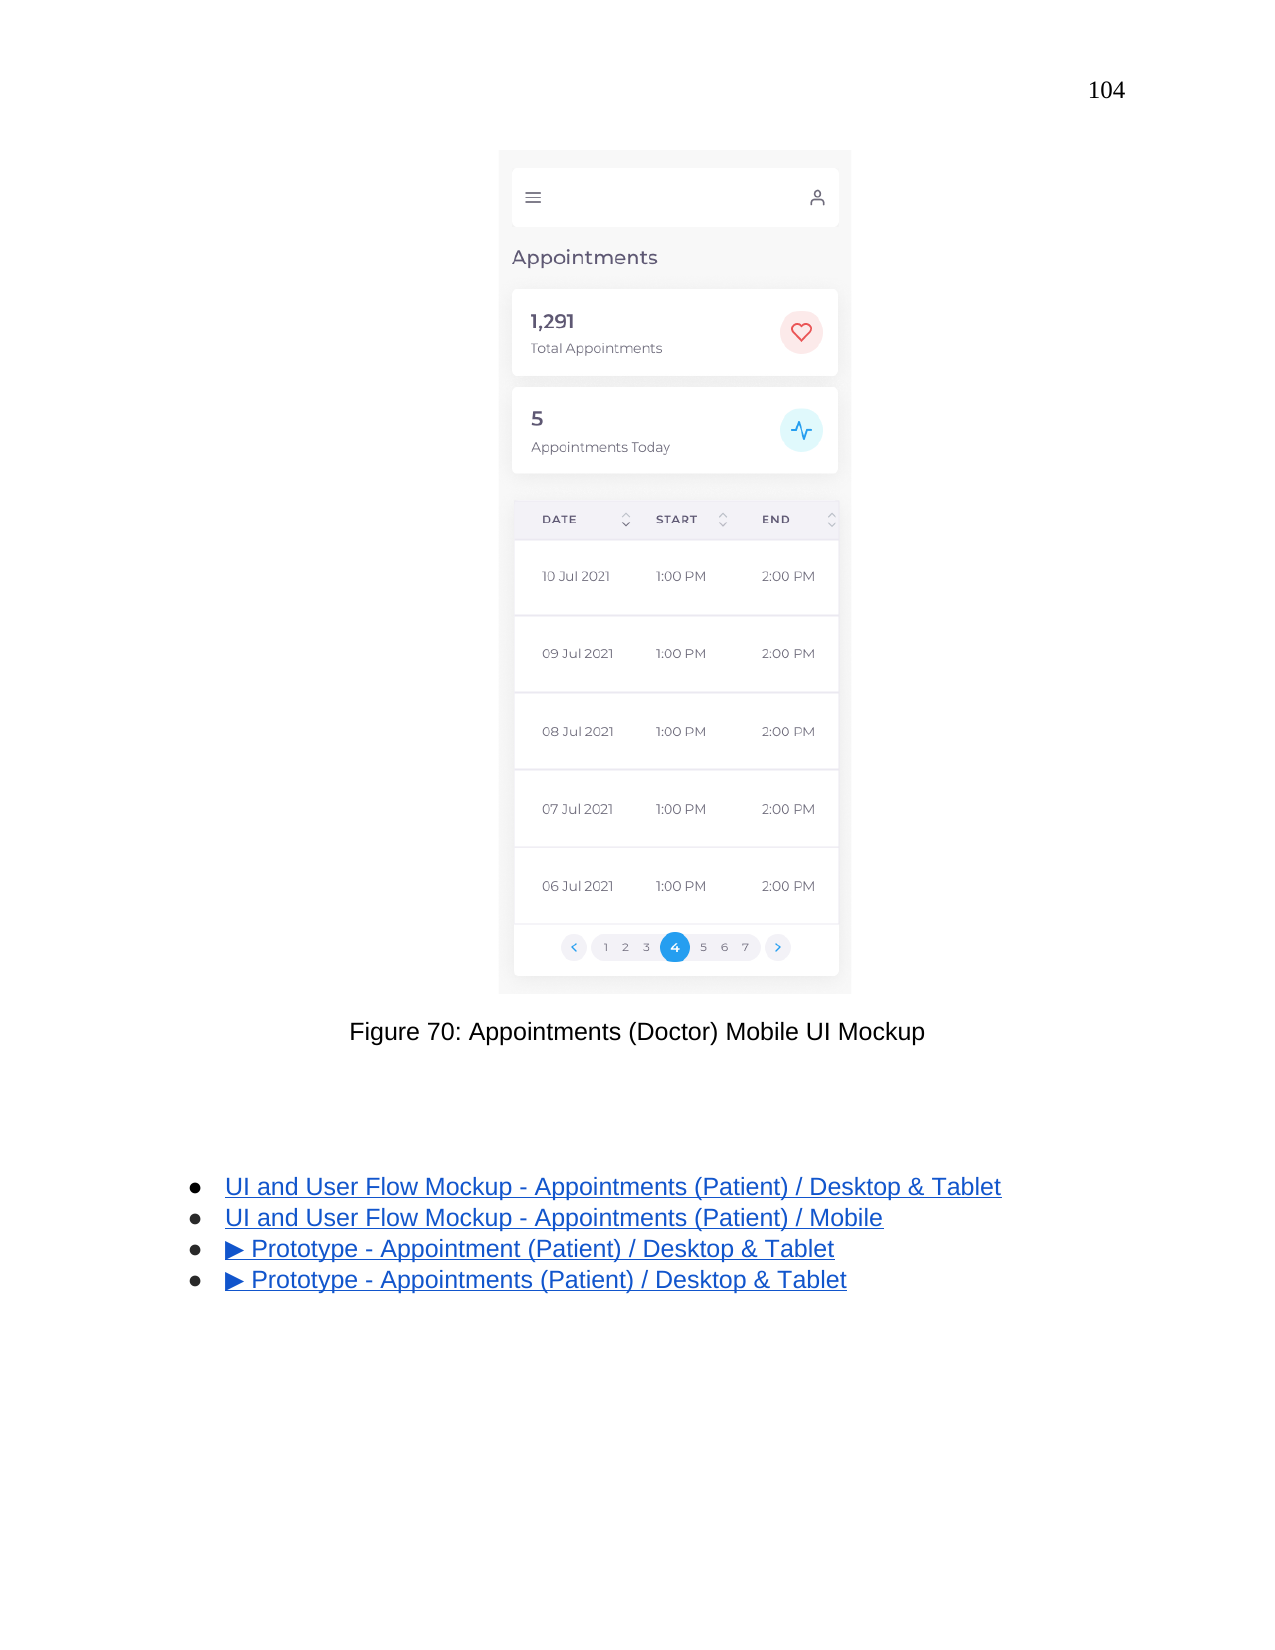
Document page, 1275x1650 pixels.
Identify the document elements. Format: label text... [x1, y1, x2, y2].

text Figure 70: Appointments (Doctor) Mobile UI Mockup [150, 1016, 1125, 1045]
list ▶ Prototype - Appointment (Patient) / Desktop & Tablet [187, 1234, 1125, 1263]
list UI and User Flow Mockup - Appointments (Patient) / Desktop & Tablet [187, 1172, 1125, 1201]
picture [498, 150, 852, 994]
list UI and User Flow Mockup - Appointments (Patient) / Mobile [187, 1203, 1125, 1232]
list ▶ Prototype - Appointments (Patient) / Desktop & Tablet [187, 1265, 1125, 1294]
